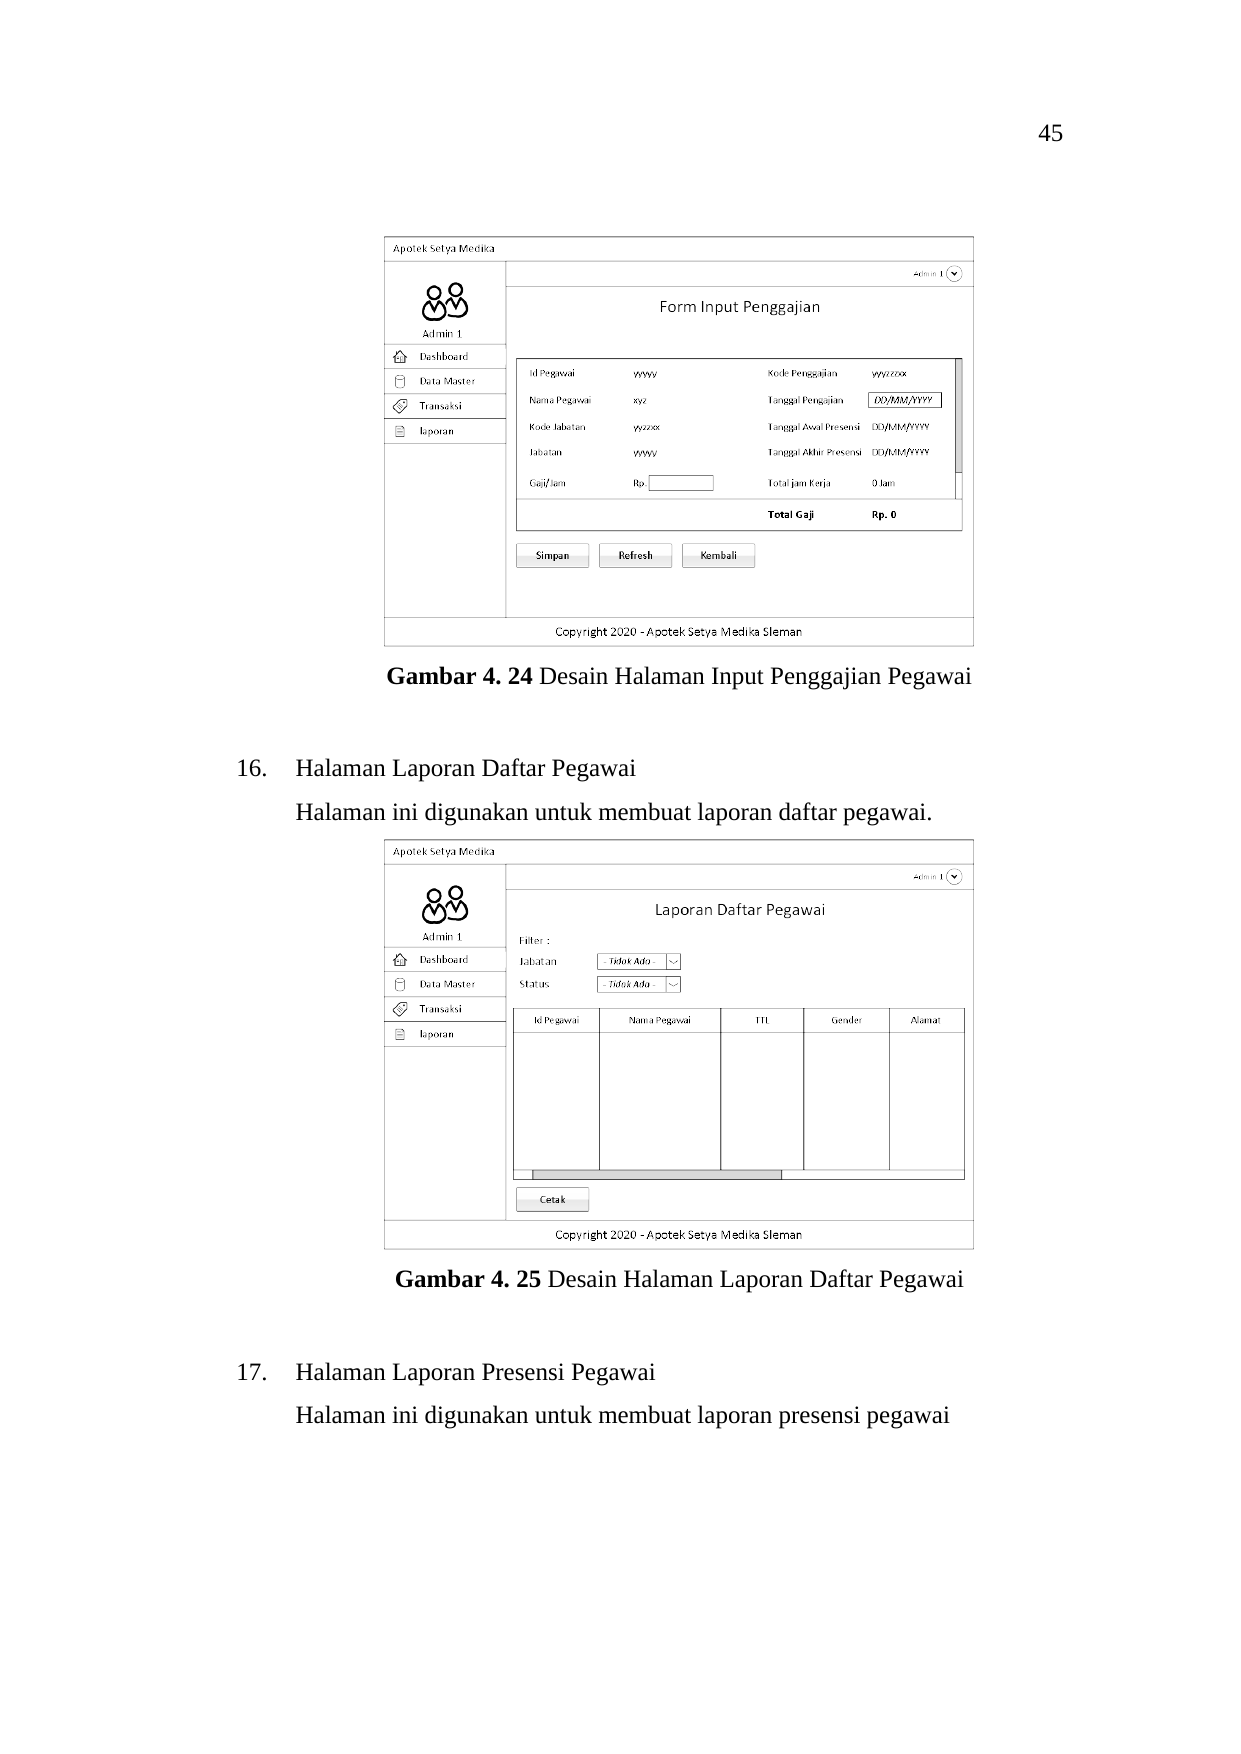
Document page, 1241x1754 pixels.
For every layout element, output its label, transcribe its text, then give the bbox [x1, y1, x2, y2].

picture [383, 839, 975, 1250]
picture [383, 236, 975, 647]
text Gambar 4. 25 Desain Halaman Laporan Daftar Pegawai [236, 1264, 1063, 1293]
text Gambar 4. 24 Desain Halaman Input Penggajian Pegawai [236, 661, 1063, 689]
list Halaman Laporan Presensi Pegawai [236, 1357, 1063, 1386]
list Halaman ini digunakan untuk membuat laporan daftar pegawai. [295, 797, 1063, 825]
list Halaman Laporan Daftar Pegawai [236, 753, 1063, 782]
list Halaman ini digunakan untuk membuat laporan presensi pegawai [295, 1400, 1063, 1429]
